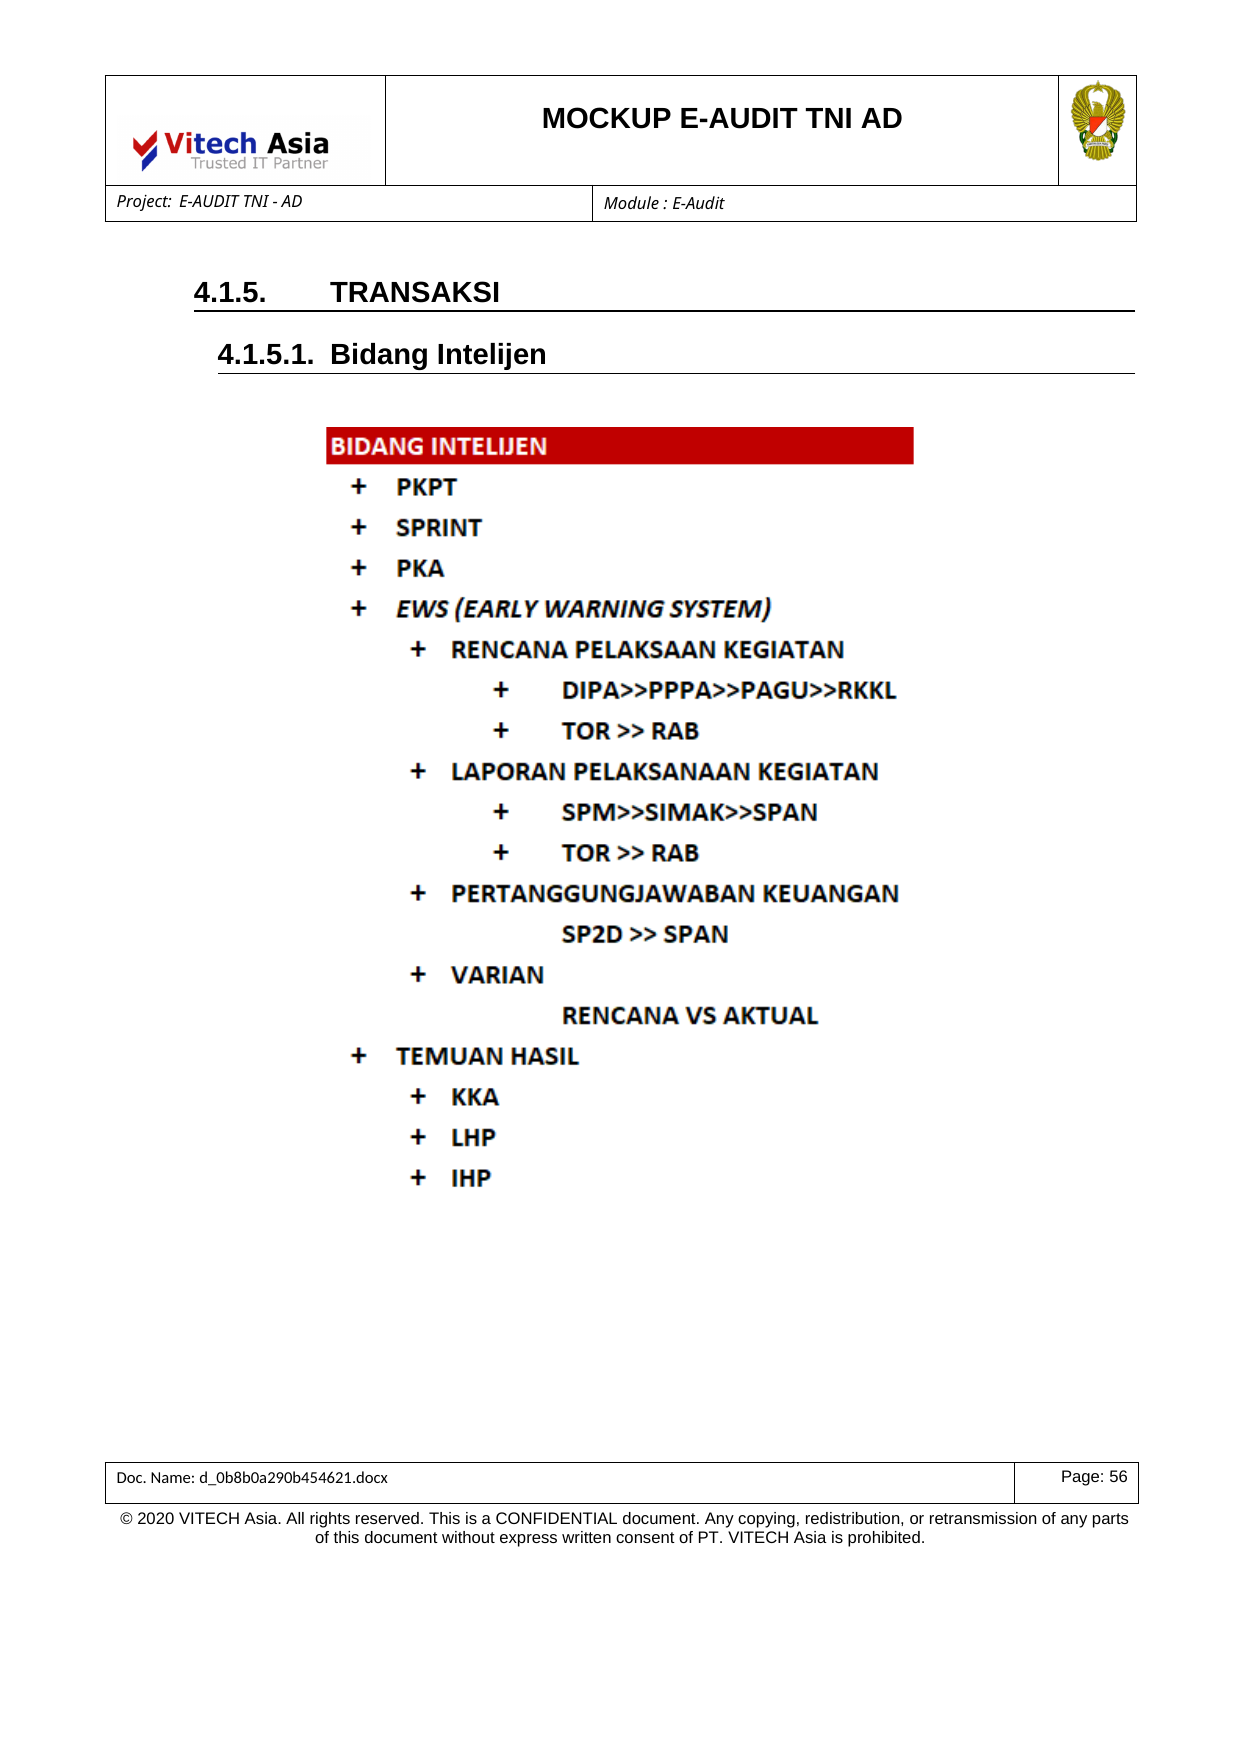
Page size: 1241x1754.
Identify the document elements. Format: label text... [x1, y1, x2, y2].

picture [116, 115, 372, 185]
picture [1063, 77, 1132, 164]
picture [326, 427, 914, 1198]
text TRANSAKSI [194, 275, 1135, 310]
list Bidang Intelijen [217, 337, 1135, 374]
